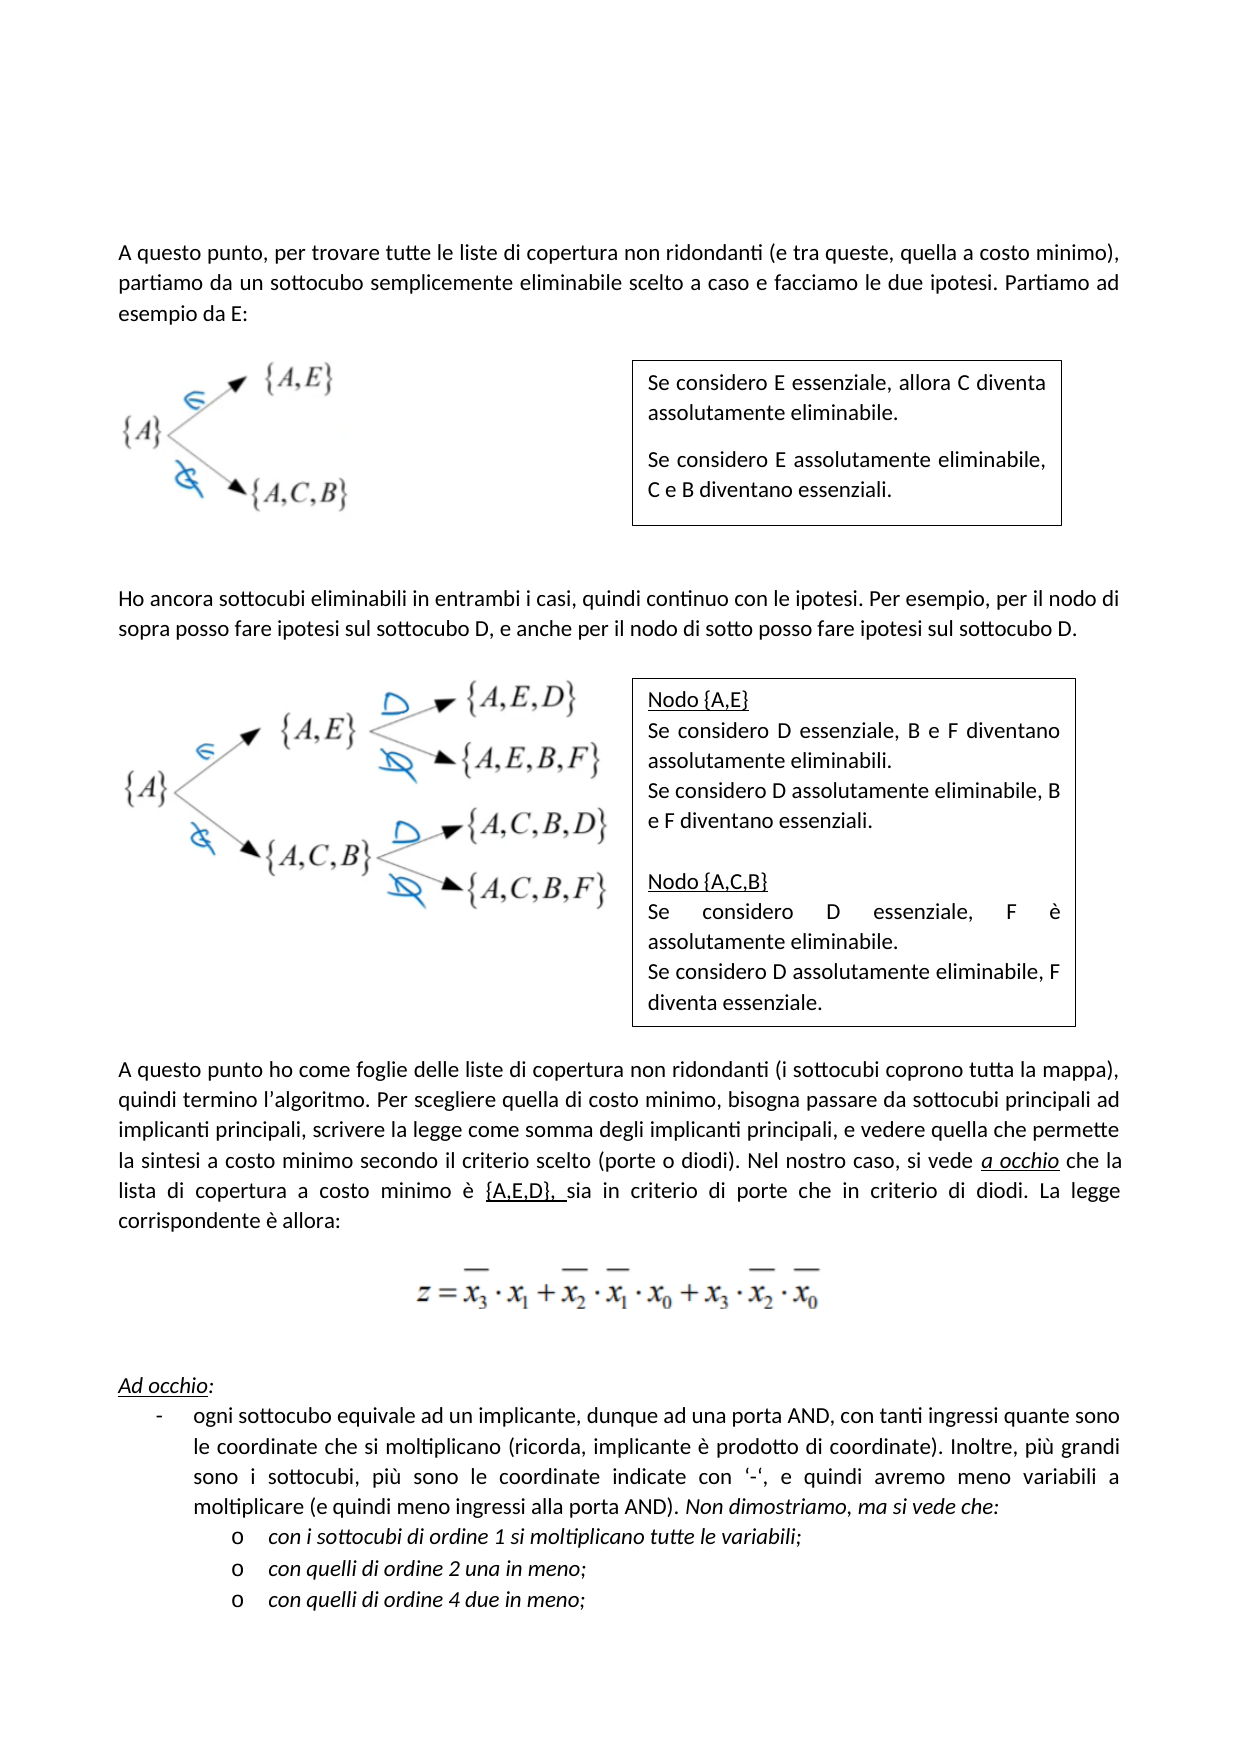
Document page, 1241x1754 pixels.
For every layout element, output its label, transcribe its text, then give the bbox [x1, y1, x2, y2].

picture [415, 1266, 825, 1309]
text A questo punto ho come foglie delle liste di copertura non ridondanti (i sottocubi coprono tutta la mappa), quindi termino l’algoritmo. Per scegliere quella di costo minimo, bisogna passare da sottocubi principali ad implicanti principali, scrivere la legge come somma degli implicanti principali, e vedere quella che permette la sintesi a costo minimo secondo il criterio scelto (porte o diodi). Nel nostro caso, si vede a occhio che la lista di copertura a costo minimo è {A,E,D}, sia in criterio di porte che in criterio di diodi. La legge corrispondente è allora: [118, 1055, 1122, 1234]
list con quelli di ordine 4 due in meno; [231, 1585, 1122, 1614]
text Ho ancora sottocubi eliminabili in entrambi i casi, quindi continuo con le ipotesi. Per esempio, per il nodo di sopra posso fare ipotesi sul sottocubo D, e anche per il nodo di sotto posso fare ipotesi sul sottocubo D. [118, 584, 1122, 642]
text Ad occhio: [118, 1371, 1122, 1399]
list con i sottocubi di ordine 1 si moltiplicano tutte le variabili; [231, 1522, 1122, 1552]
picture [118, 359, 355, 522]
list ogni sottocubo equivale ad un implicante, dunque ad una porta AND, con tanti ingressi quante sono le coordinate che si moltiplicano (ricorda, implicante è prodotto di coordinate). Inoltre, più grandi sono i sottocubi, più sono le coordinate indicate con ‘-‘, e quindi avremo meno variabili a moltiplicare (e quindi meno ingressi alla porta AND). Non dimostriamo, ma si vede che: [156, 1402, 1122, 1520]
text A questo punto, per trovare tutte le liste di copertura non ridondanti (e tra queste, quella a costo minimo), partiamo da un sottocubo semplicemente eliminabile scelto a caso e facciamo le due ipotesi. Partiamo ad esempio da E: [118, 238, 1122, 327]
picture [118, 674, 623, 933]
list con quelli di ordine 2 una in meno; [231, 1554, 1122, 1583]
